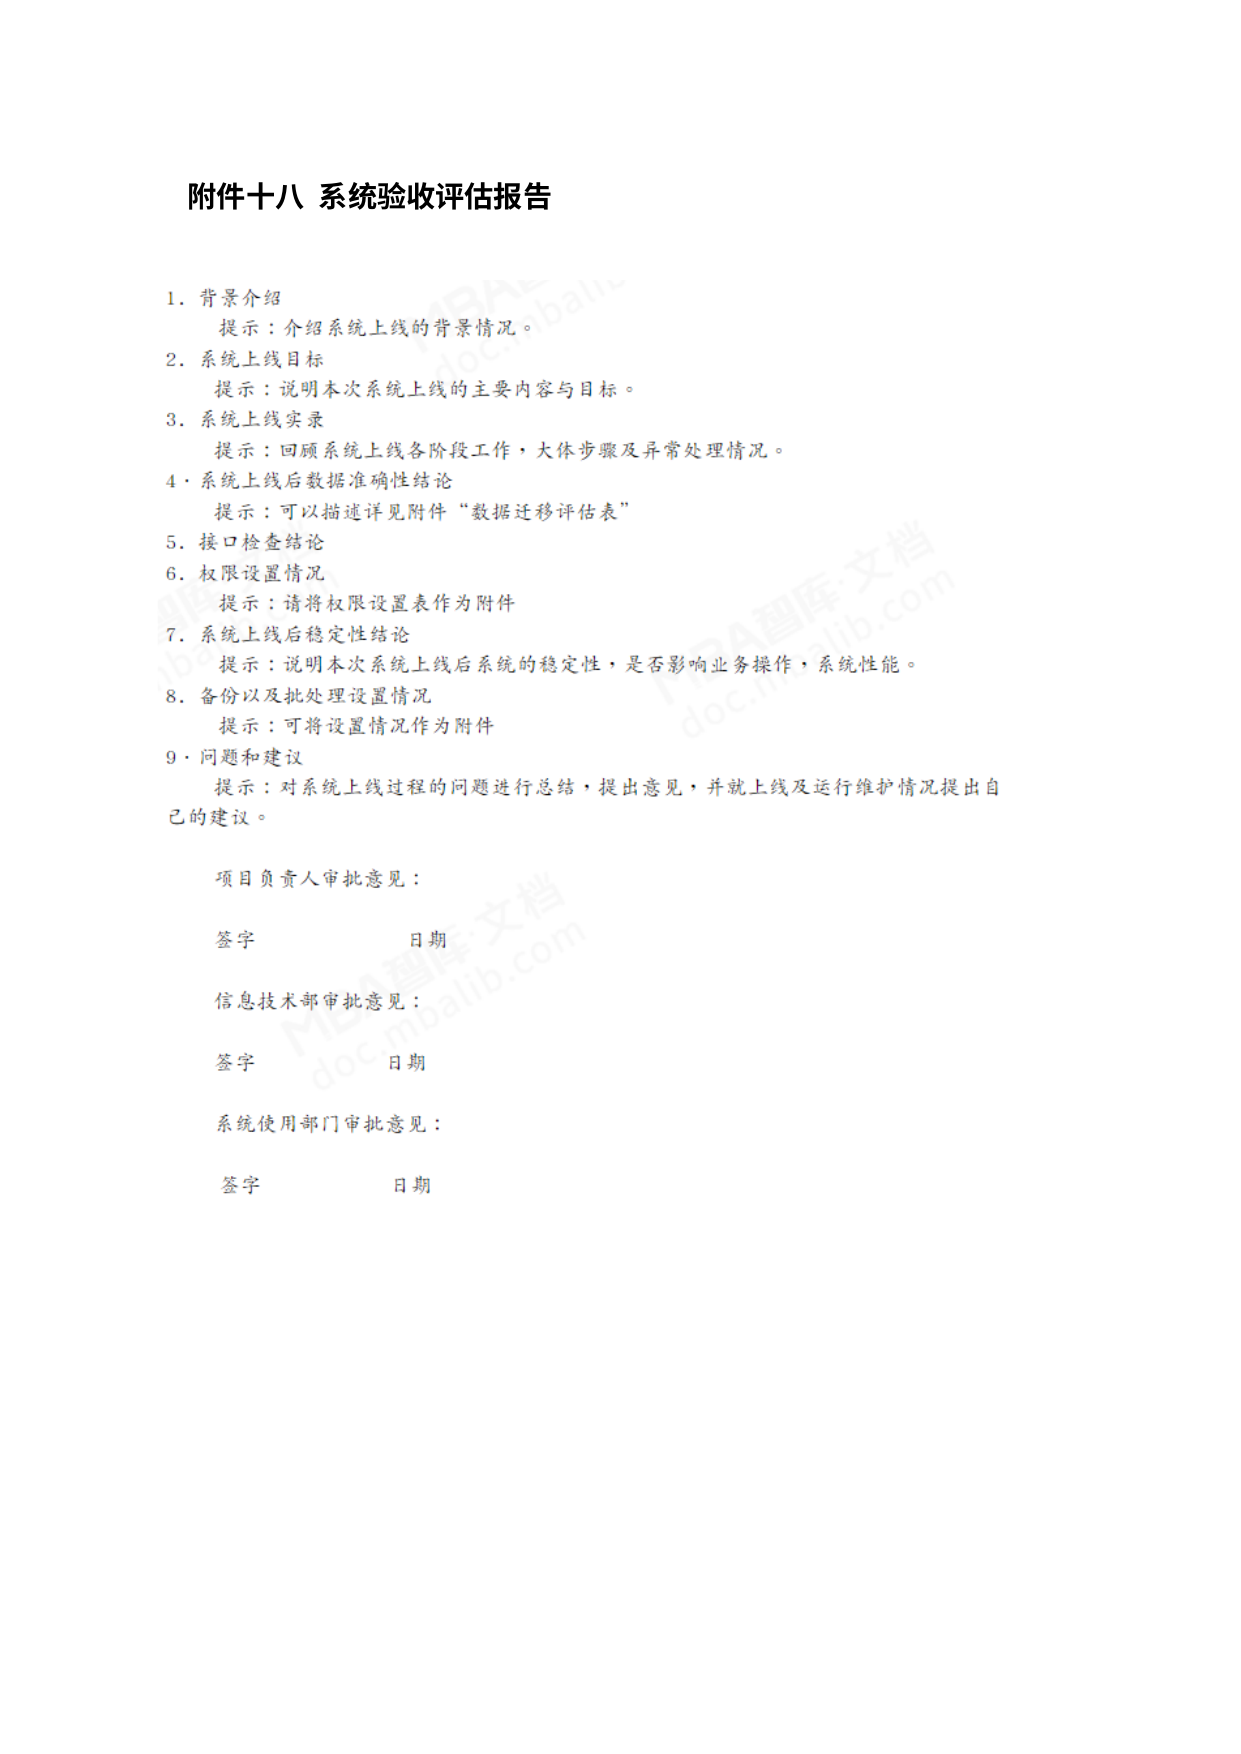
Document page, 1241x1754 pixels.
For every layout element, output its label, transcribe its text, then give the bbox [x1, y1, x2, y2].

subtitle 附件十八 系统验收评估报告 [187, 162, 1053, 227]
picture [157, 280, 1023, 1209]
